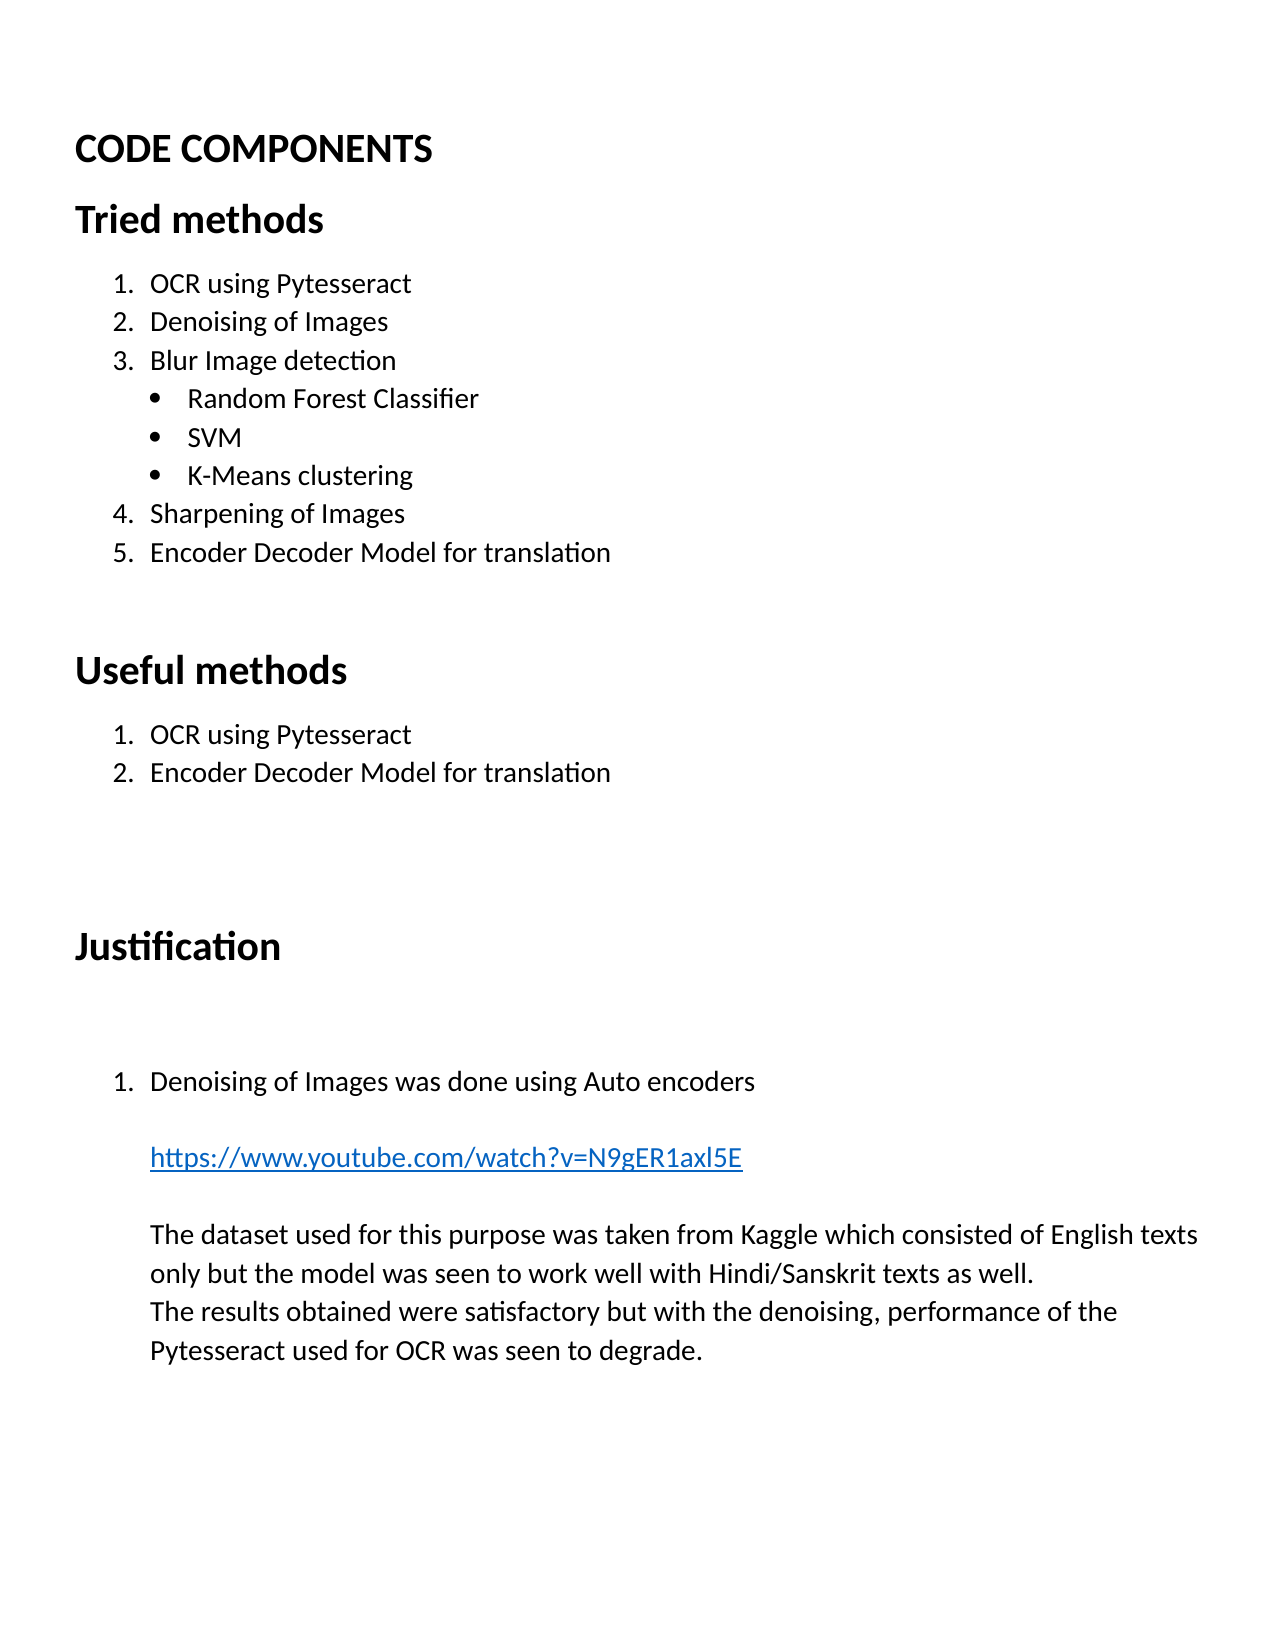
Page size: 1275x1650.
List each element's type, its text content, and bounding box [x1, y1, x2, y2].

list Random Forest Classifier [150, 380, 1200, 416]
list The dataset used for this purpose was taken from Kaggle which consisted of English texts only but the model was seen to work well with Hindi/Sanskrit texts as well. [150, 1216, 1200, 1291]
list Encoder Decoder Model for translation [112, 534, 1200, 570]
list OCR using Pytesseract [112, 265, 1200, 301]
list OCR using Pytesseract [112, 716, 1200, 751]
text Justification [75, 919, 1200, 970]
list K-Means clustering [150, 457, 1200, 493]
list SVM [150, 419, 1200, 454]
text Useful methods [75, 644, 1200, 695]
list Blur Image detection [112, 342, 1200, 377]
list Sharpening of Images [112, 496, 1200, 531]
list Encoder Decoder Model for translation [112, 754, 1200, 790]
list Denoising of Images was done using Auto encoders [112, 1063, 1200, 1098]
list The results obtained were satisfactory but with the denoising, performance of the Pytesseract used for OCR was seen to degrade. [150, 1293, 1200, 1367]
list https://www.youtube.com/watch?v=N9gER1axl5E [150, 1139, 1200, 1175]
list Denoising of Images [112, 303, 1200, 339]
text CODE COMPONENTS [75, 122, 1200, 173]
text Tried methods [75, 193, 1200, 244]
